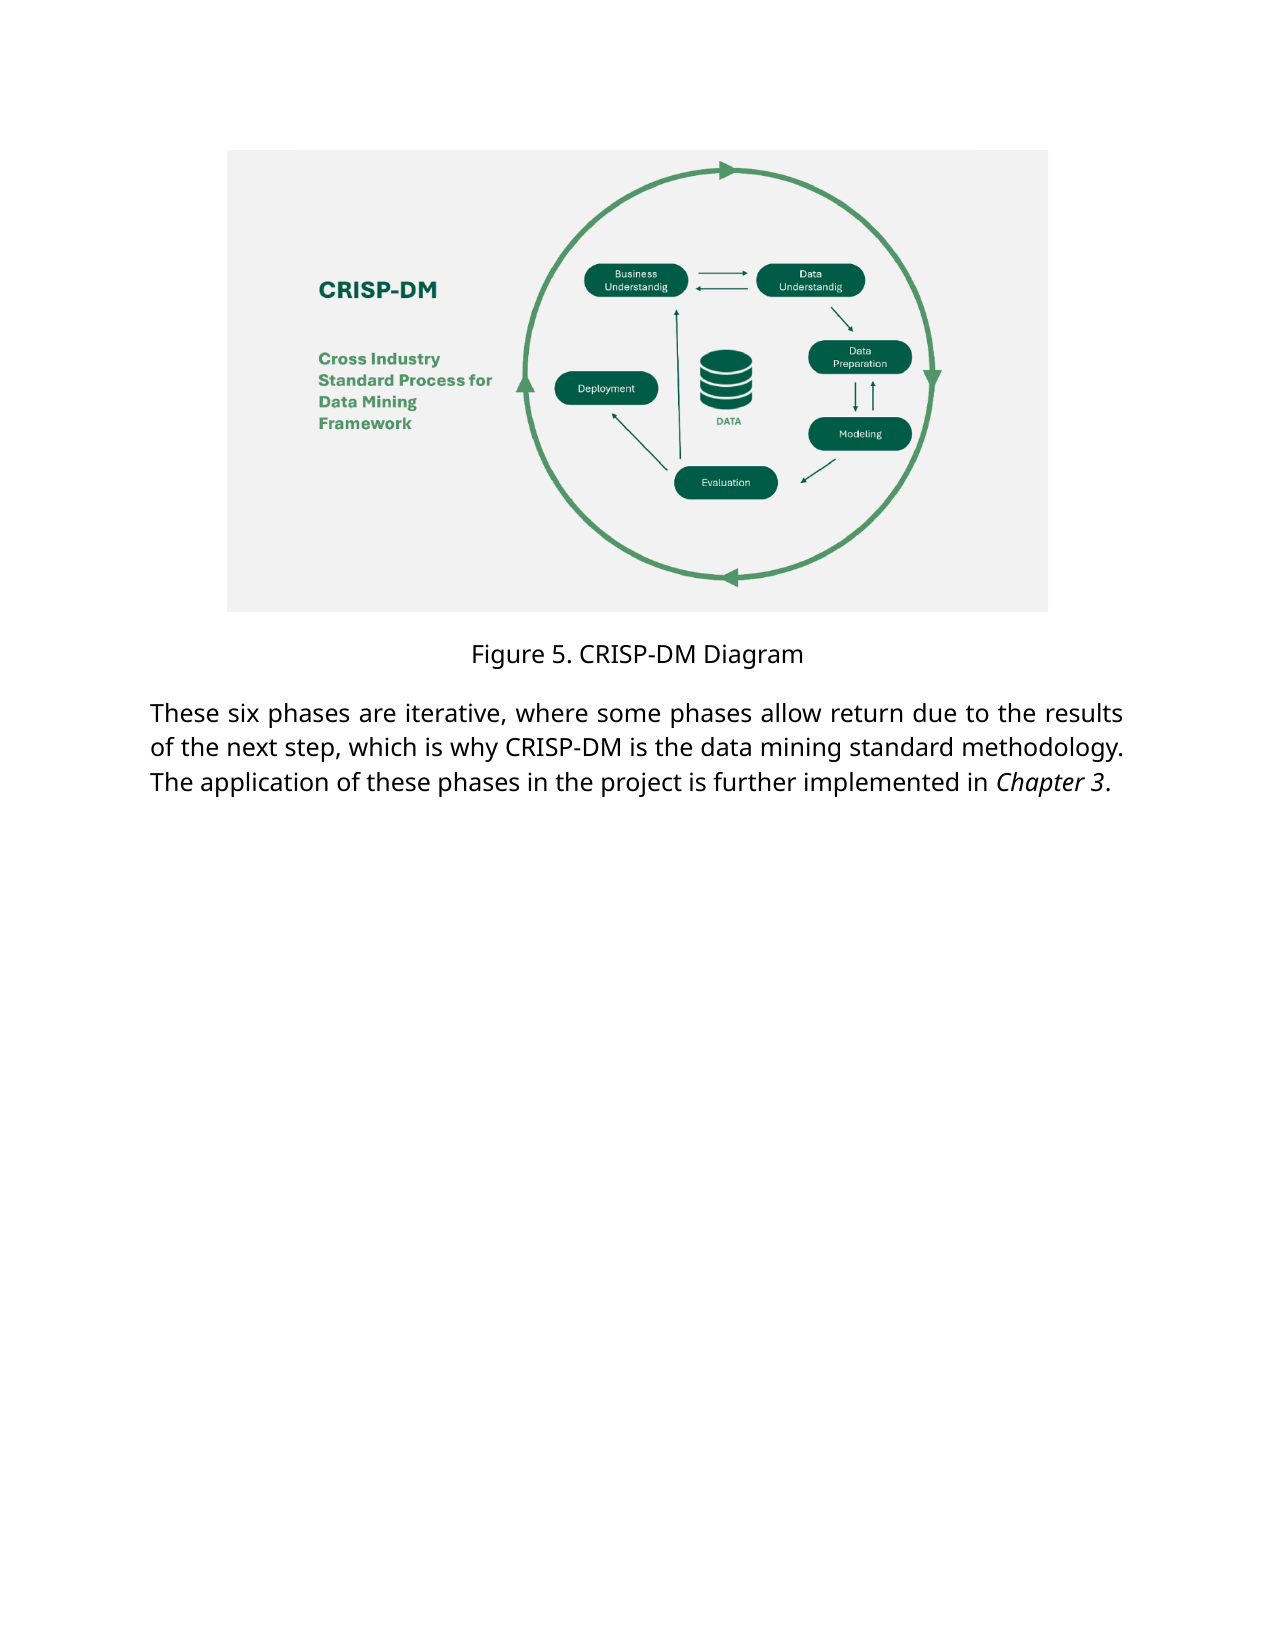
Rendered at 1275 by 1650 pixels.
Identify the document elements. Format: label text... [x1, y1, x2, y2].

text Figure 5. CRISP-DM Diagram [150, 637, 1125, 671]
text These six phases are iterative, where some phases allow return due to the results of the next step, which is why CRISP-DM is the data mining standard methodology. The application of these phases in the project is further implemented in Chapter 3. [150, 696, 1125, 798]
picture [226, 150, 1049, 612]
